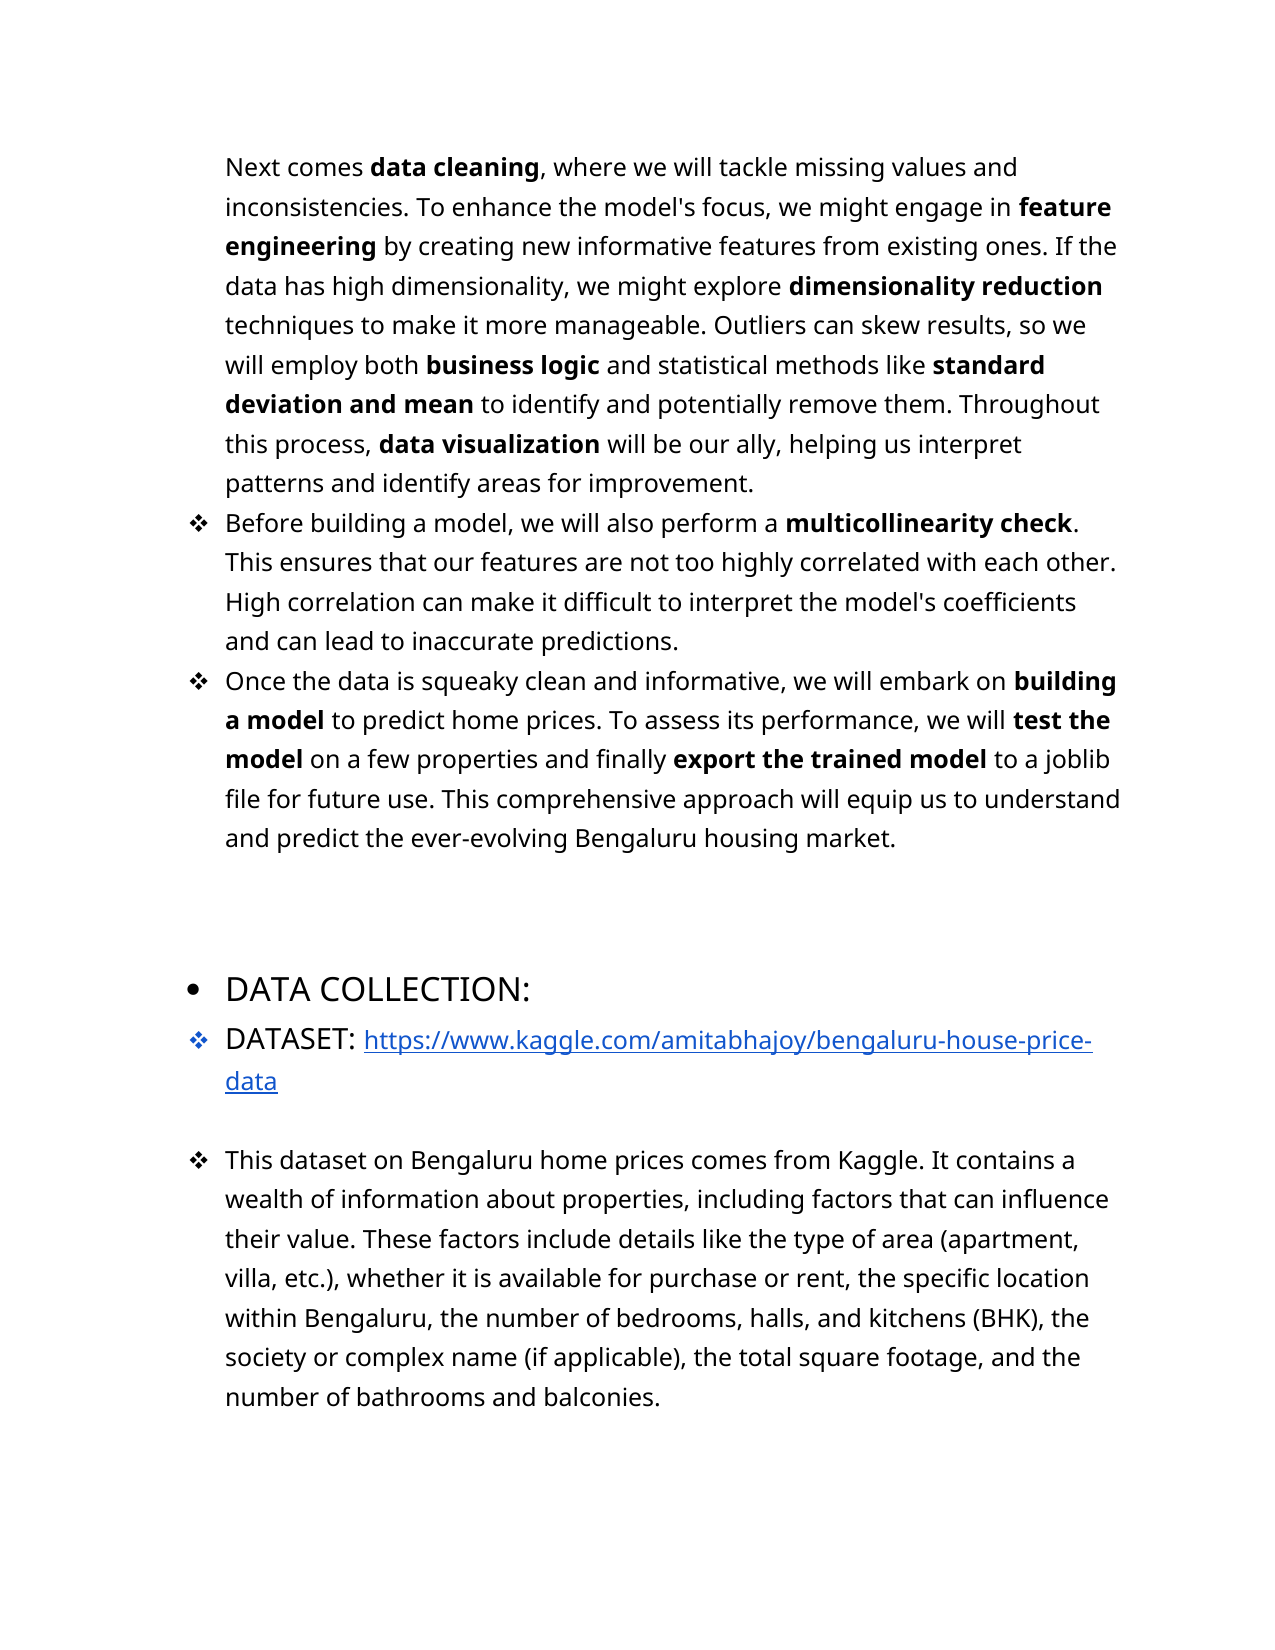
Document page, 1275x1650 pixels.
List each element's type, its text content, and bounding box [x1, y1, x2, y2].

list DATASET: https://www.kaggle.com/amitabhajoy/bengaluru-house-price-data [187, 1018, 1125, 1098]
list This dataset on Bengaluru home prices comes from Kaggle. It contains a wealth of information about properties, including factors that can influence their value. These factors include details like the type of area (apartment, villa, etc.), whether it is available for purchase or rent, the specific location within Bengaluru, the number of bedrooms, halls, and kitchens (BHK), the society or complex name (if applicable), the total square footage, and the number of bathrooms and balconies. [187, 1142, 1125, 1413]
list DATA COLLECTION: [187, 966, 1125, 1011]
list Before building a model, we will also perform a multicollinearity check. This ensures that our features are not too highly correlated with each other. High correlation can make it difficult to interpret the model's coefficients and can lead to inaccurate predictions. [187, 505, 1125, 658]
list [187, 150, 1125, 500]
list Once the data is squeaky clean and informative, we will embark on building a model to predict home prices. To assess its performance, we will test the model on a few properties and finally export the trained model to a joblib file for future use. This comprehensive approach will equip us to understand and predict the ever-evolving Bengaluru housing market. [187, 663, 1125, 855]
